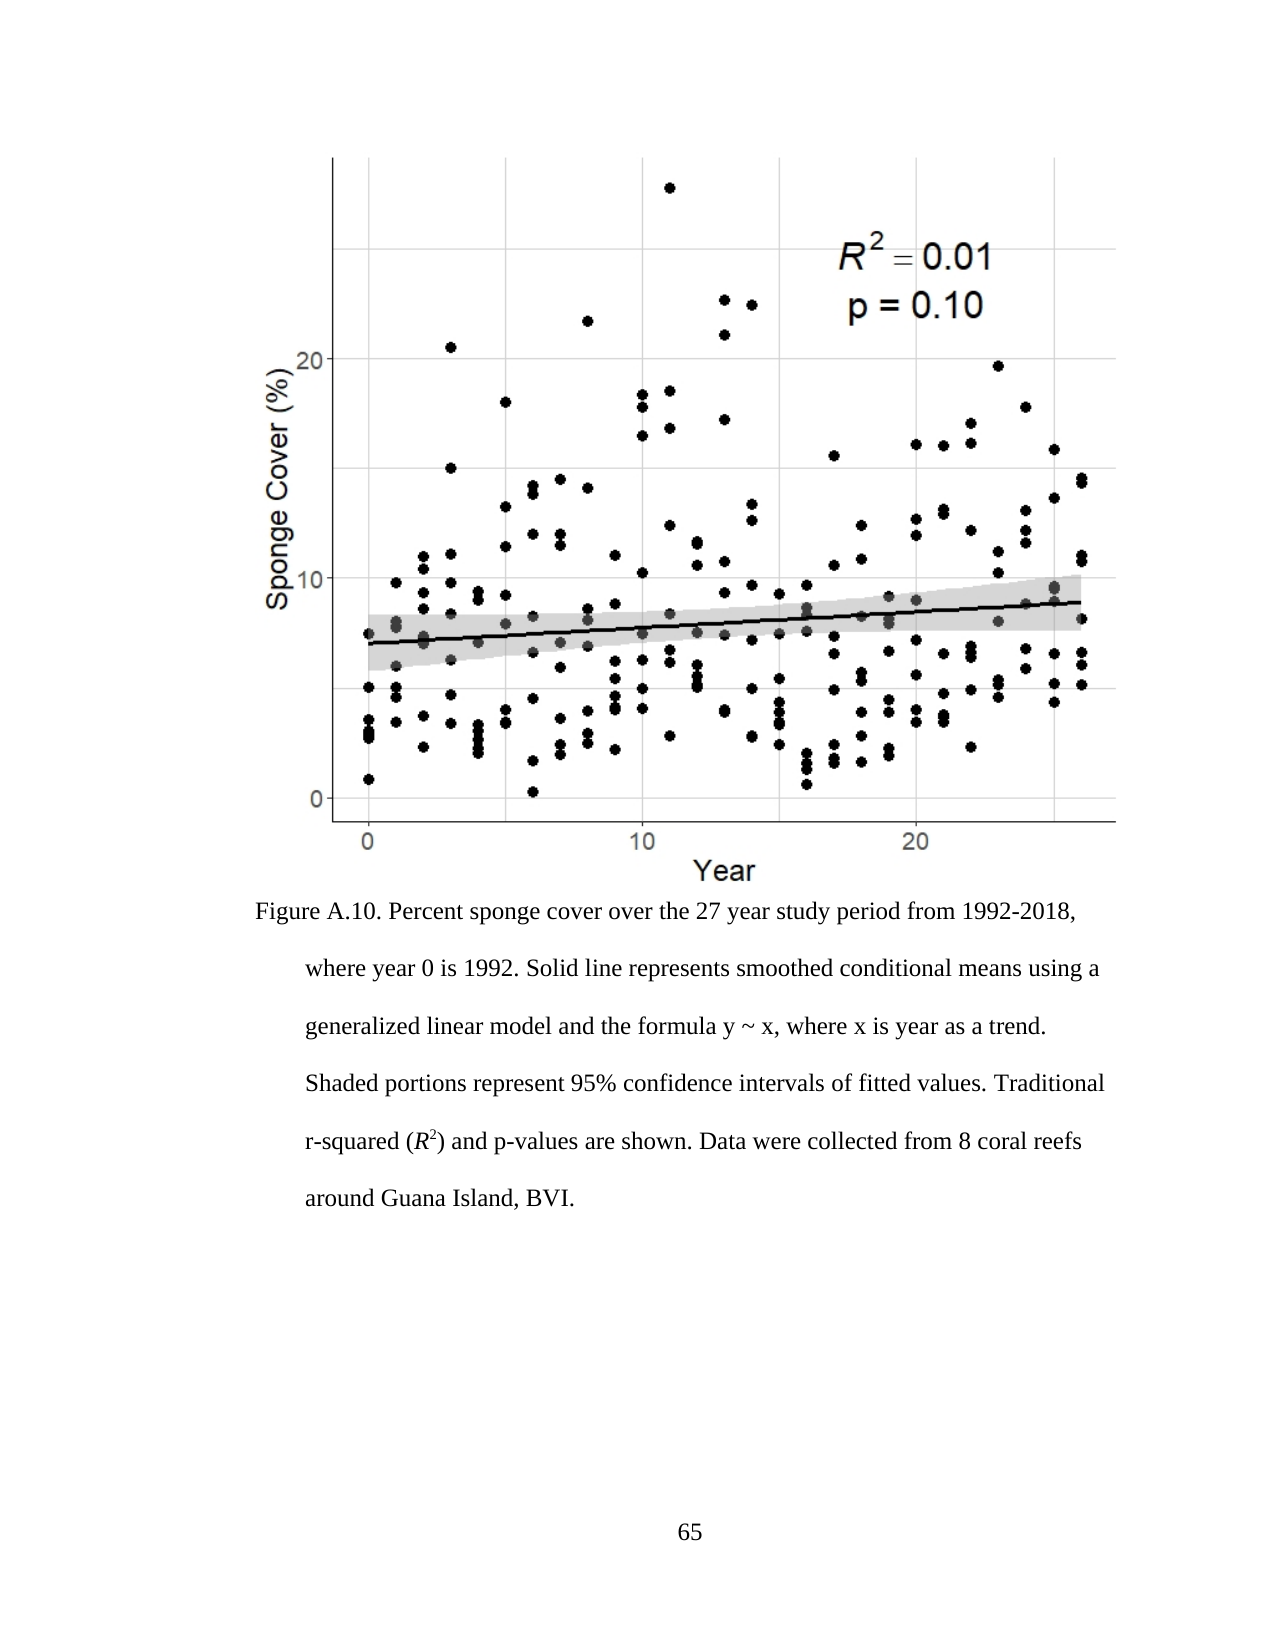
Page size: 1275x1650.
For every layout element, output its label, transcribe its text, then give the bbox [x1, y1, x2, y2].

picture [255, 150, 1125, 896]
subtitle Figure A.10. Percent sponge cover over the 27 year study period from 1992-2018, where year 0 is 1992. Solid line represents smoothed conditional means using a generalized linear model and the formula y ~ x, where x is year as a trend. Shaded portions represent 95% confidence intervals of fitted values. Traditional r-squared (R2) and p-values are shown. Data were collected from 8 coral reefs around Guana Island, BVI. [255, 896, 1125, 1212]
